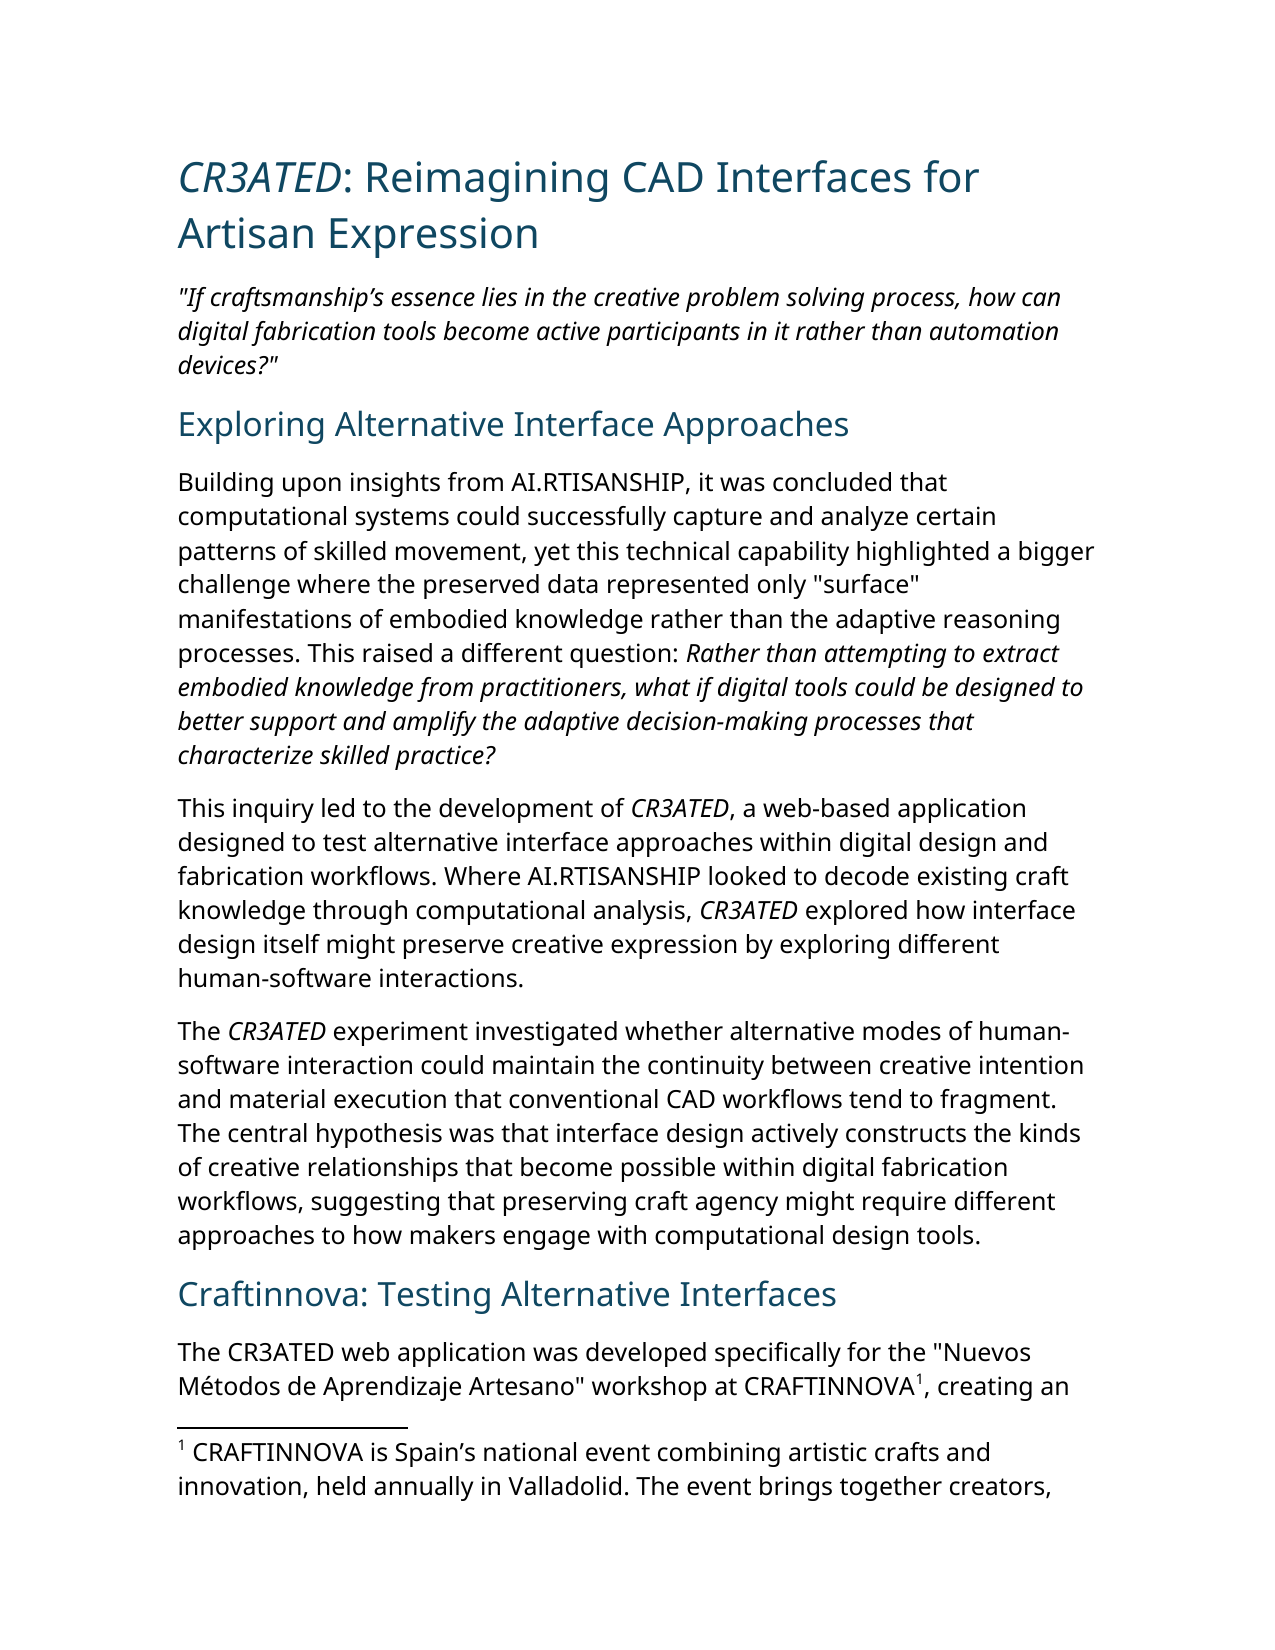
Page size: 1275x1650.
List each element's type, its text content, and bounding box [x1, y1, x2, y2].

text This inquiry led to the development of CR3ATED, a web-based application designed to test alternative interface approaches within digital design and fabrication workflows. Where AI.RTISANSHIP looked to decode existing craft knowledge through computational analysis, CR3ATED explored how interface design itself might preserve creative expression by exploring different human-software interactions. [177, 790, 1098, 995]
text "If craftsmanship’s essence lies in the creative problem solving process, how can digital fabrication tools become active participants in it rather than automation devices?" [177, 280, 1098, 382]
subtitle Craftinnova: Testing Alternative Interfaces [177, 1271, 1098, 1316]
subtitle CR3ATED: Reimagining CAD Interfaces for Artisan Expression [177, 148, 1098, 261]
subtitle Exploring Alternative Interface Approaches [177, 401, 1098, 446]
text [177, 1335, 1098, 1403]
text The CR3ATED experiment investigated whether alternative modes of human-software interaction could maintain the continuity between creative intention and material execution that conventional CAD workflows tend to fragment. The central hypothesis was that interface design actively constructs the kinds of creative relationships that become possible within digital fabrication workflows, suggesting that preserving craft agency might require different approaches to how makers engage with computational design tools. [177, 1013, 1098, 1252]
text Building upon insights from AI.RTISANSHIP, it was concluded that computational systems could successfully capture and analyze certain patterns of skilled movement, yet this technical capability highlighted a bigger challenge where the preserved data represented only "surface" manifestations of embodied knowledge rather than the adaptive reasoning processes. This raised a different question: Rather than attempting to extract embodied knowledge from practitioners, what if digital tools could be designed to better support and amplify the adaptive decision-making processes that characterize skilled practice? [177, 465, 1098, 772]
